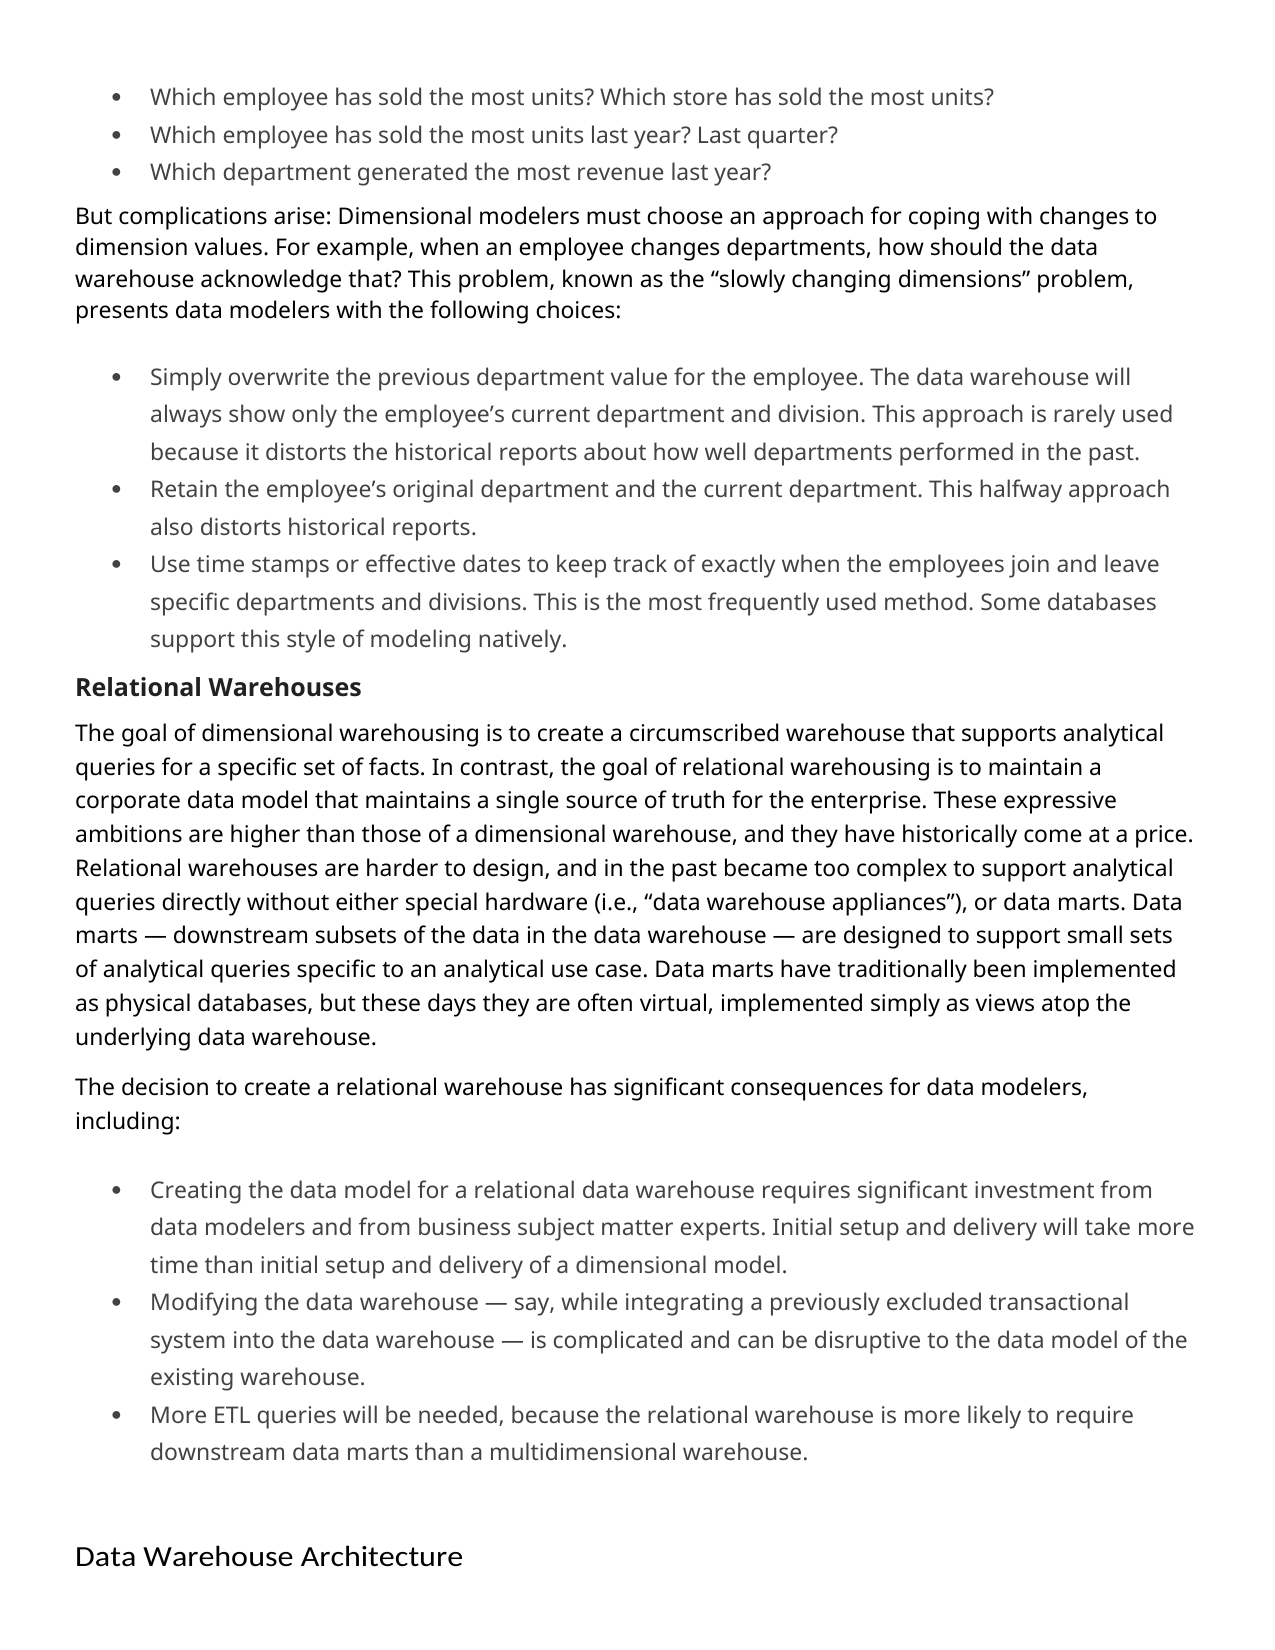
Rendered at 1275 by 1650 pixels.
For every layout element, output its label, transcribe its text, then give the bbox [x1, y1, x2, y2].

text The goal of dimensional warehousing is to create a circumscribed warehouse that supports analytical queries for a specific set of facts. In contrast, the goal of relational warehousing is to maintain a corporate data model that maintains a single source of truth for the enterprise. These expressive ambitions are higher than those of a dimensional warehouse, and they have historically come at a price. Relational warehouses are harder to design, and in the past became too complex to support analytical queries directly without either special hardware (i.e., “data warehouse appliances”), or data marts. Data marts — downstream subsets of the data in the data warehouse — are designed to support small sets of analytical queries specific to an analytical use case. Data marts have traditionally been implemented as physical databases, but these days they are often virtual, implemented simply as views atop the underlying data warehouse. [75, 717, 1200, 1052]
text But complications arise: Dimensional modelers must choose an approach for coping with changes to dimension values. For example, when an employee changes departments, how should the data warehouse acknowledge that? This problem, known as the “slowly changing dimensions” problem, presents data modelers with the following choices: [75, 200, 1200, 325]
list Use time stamps or effective dates to keep track of exactly when the employees join and leave specific departments and divisions. This is the most frequently used method. Some databases support this style of modeling natively. [112, 542, 1200, 654]
list More ETL queries will be needed, because the relational warehouse is more likely to require downstream data marts than a multidimensional warehouse. [112, 1392, 1200, 1467]
subtitle Relational Warehouses [75, 667, 1200, 704]
list Which employee has sold the most units? Which store has sold the most units? [112, 75, 1200, 112]
list Which department generated the most revenue last year? [112, 150, 1200, 187]
list Which employee has sold the most units last year? Last quarter? [112, 112, 1200, 150]
list Simply overwrite the previous department value for the employee. The data warehouse will always show only the employee’s current department and division. This approach is rarely used because it distorts the historical reports about how well departments performed in the past. [112, 354, 1200, 467]
list Modifying the data warehouse — say, while integrating a previously excluded transactional system into the data warehouse — is complicated and can be disruptive to the data model of the existing warehouse. [112, 1280, 1200, 1392]
list Creating the data model for a relational data warehouse requires significant investment from data modelers and from business subject matter experts. Initial setup and delivery will take more time than initial setup and delivery of a dimensional model. [112, 1167, 1200, 1280]
text The decision to create a relational warehouse has significant consequences for data modelers, including: [75, 1071, 1200, 1136]
list Retain the employee’s original department and the current department. This halfway approach also distorts historical reports. [112, 467, 1200, 542]
text Data Warehouse Architecture [75, 1538, 1200, 1573]
